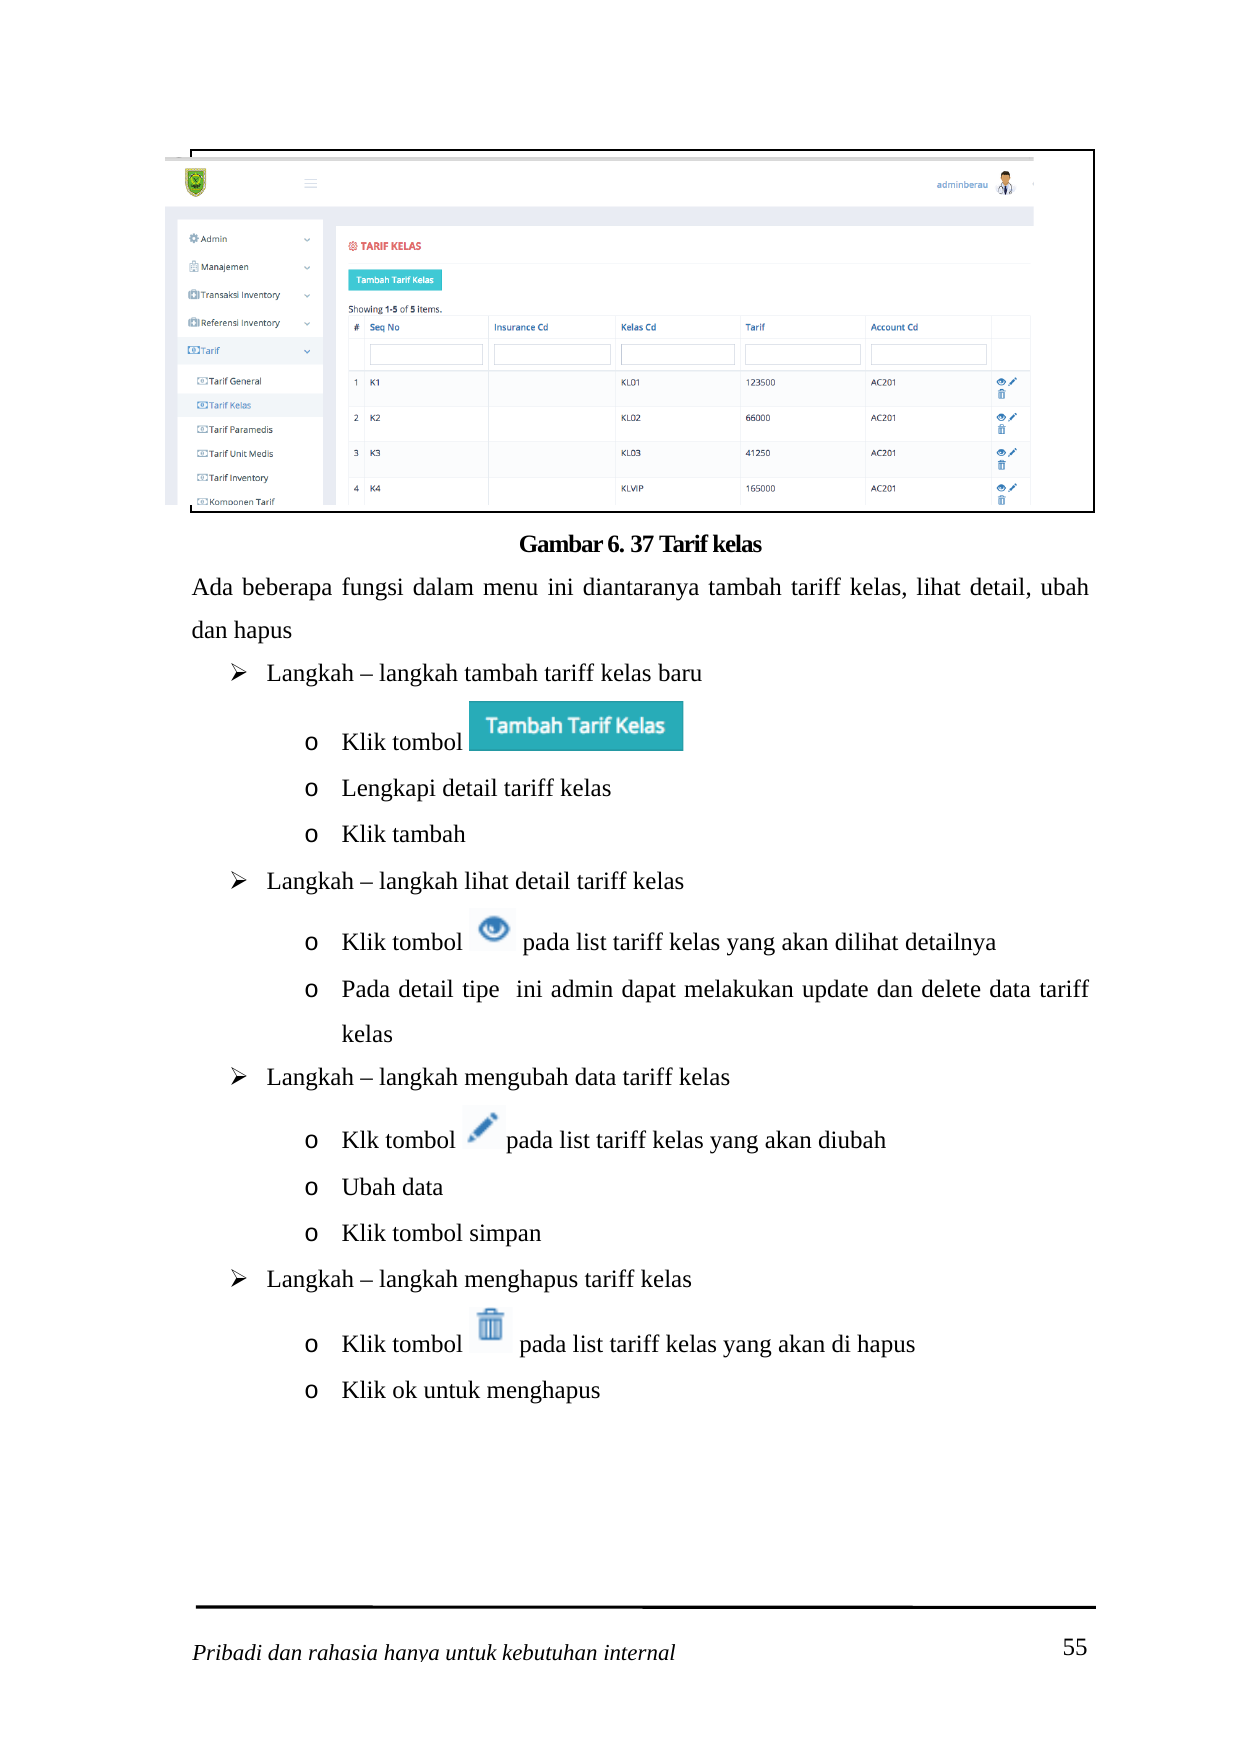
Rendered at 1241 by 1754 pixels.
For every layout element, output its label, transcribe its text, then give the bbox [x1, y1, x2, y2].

picture [469, 1307, 513, 1353]
list Langkah – langkah menghapus tariff kelas [229, 1264, 1090, 1293]
picture [462, 1105, 506, 1149]
list Klik ok untuk menghapus [304, 1376, 1090, 1406]
list Langkah – langkah tambah tariff kelas baru [229, 658, 1090, 687]
list Langkah – langkah lihat detail tariff kelas [229, 866, 1090, 894]
list Klik tombol pada list tariff kelas yang akan di hapus [304, 1307, 1090, 1360]
list Langkah – langkah mengubah data tariff kelas [229, 1062, 1090, 1091]
list Klk tombol pada list tariff kelas yang akan diubah [304, 1105, 1090, 1156]
list Pada detail tipe ini admin dapat melakukan update dan delete data tariff kelas [304, 974, 1090, 1048]
list Klik tombol simpan [304, 1218, 1090, 1249]
picture [165, 157, 1034, 505]
picture [469, 701, 684, 751]
text Ada beberapa fungsi dalam menu ini diantaranya tambah tariff kelas, lihat detail, ubah dan hapus [191, 572, 1090, 644]
picture [469, 908, 517, 951]
list Klik tombol [304, 701, 1090, 758]
list Klik tombol pada list tariff kelas yang akan dilihat detailnya [304, 909, 1090, 958]
list Lengkapi detail tariff kelas [304, 773, 1090, 804]
list Klik tambah [304, 819, 1090, 850]
list Ubah data [304, 1172, 1090, 1202]
